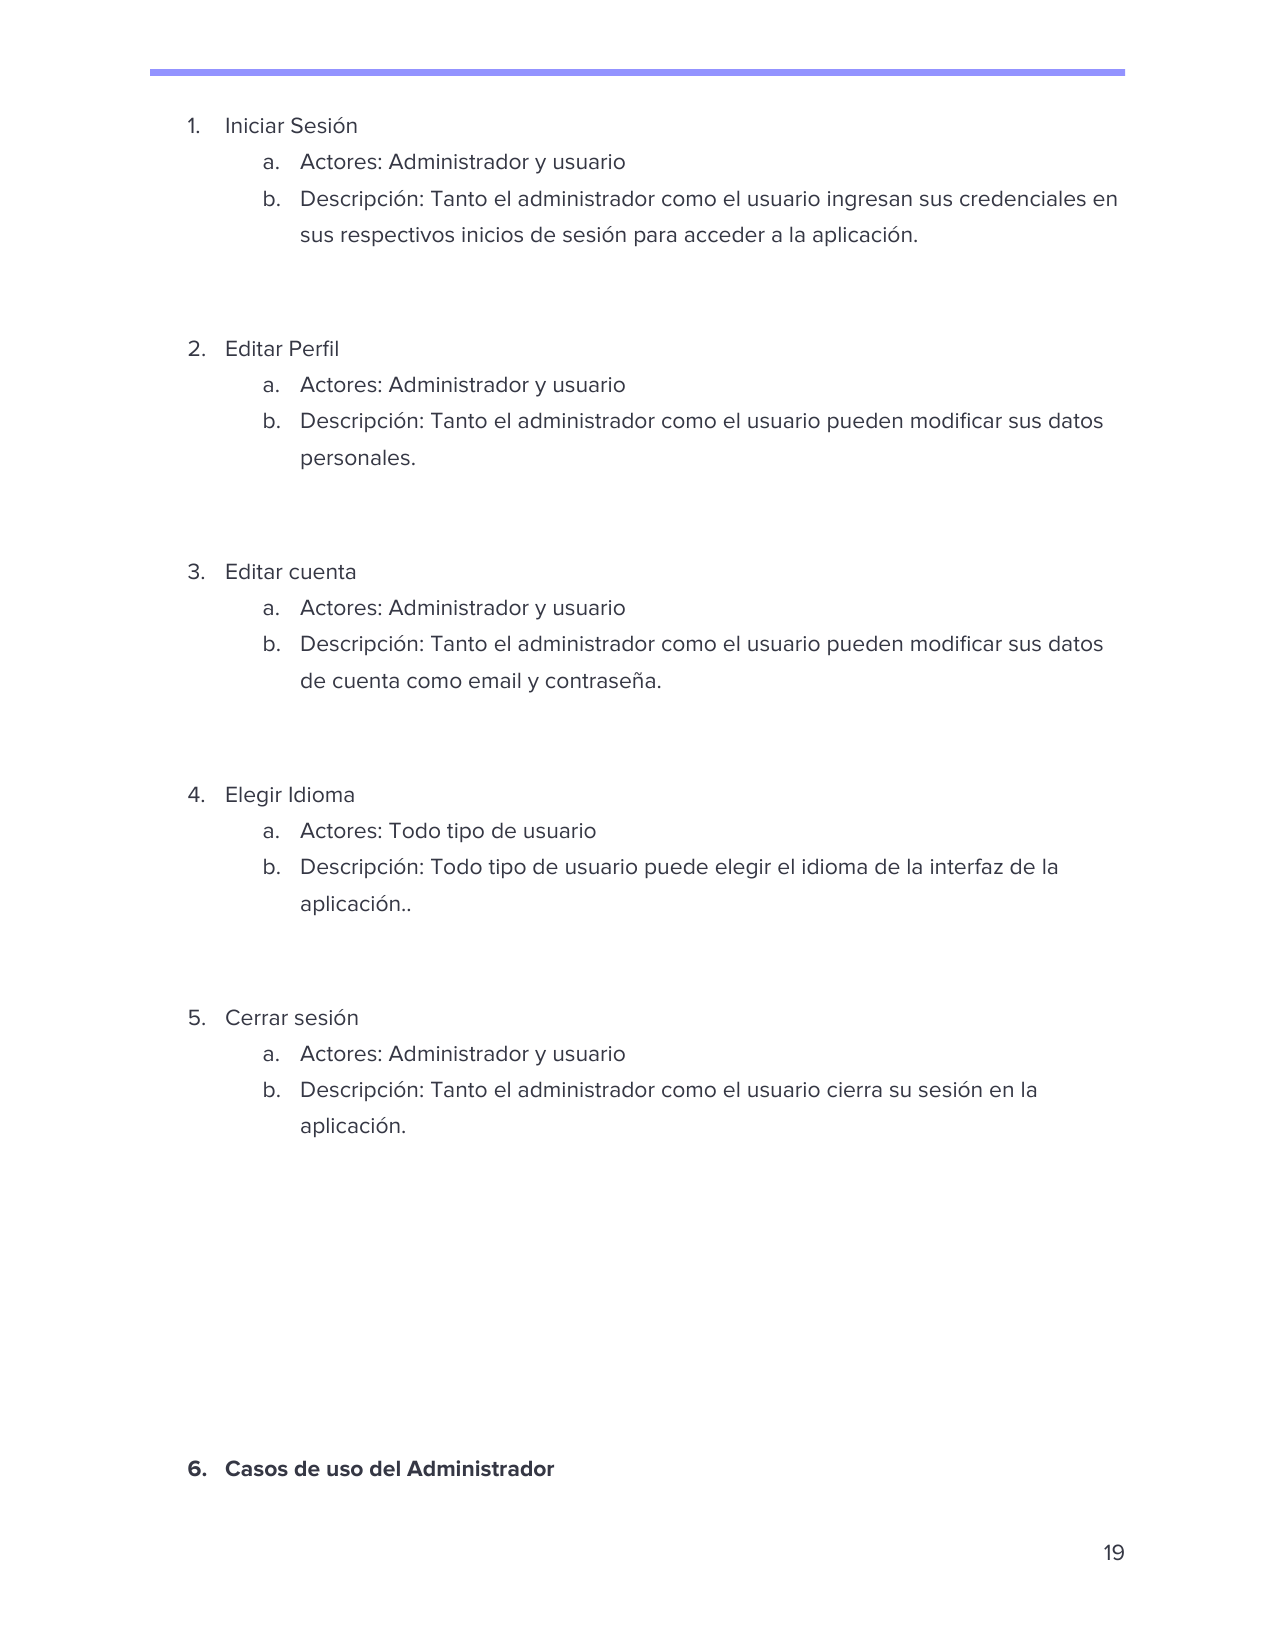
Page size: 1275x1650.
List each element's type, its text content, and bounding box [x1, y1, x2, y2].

list Editar Perfil [187, 335, 1125, 363]
list Descripción: Todo tipo de usuario puede elegir el idioma de la interfaz de la aplicación.. [262, 854, 1125, 918]
list Descripción: Tanto el administrador como el usuario pueden modificar sus datos personales. [262, 408, 1125, 472]
list Descripción: Tanto el administrador como el usuario ingresan sus credenciales en sus respectivos inicios de sesión para acceder a la aplicación. [262, 185, 1125, 249]
list Actores: Todo tipo de usuario [262, 817, 1125, 845]
list Actores: Administrador y usuario [262, 1040, 1125, 1068]
list Iniciar Sesión [187, 112, 1125, 140]
list Casos de uso del Administrador [187, 1455, 1125, 1483]
list Descripción: Tanto el administrador como el usuario pueden modificar sus datos de cuenta como email y contraseña. [262, 631, 1125, 695]
list Actores: Administrador y usuario [262, 149, 1125, 177]
picture [150, 69, 1125, 76]
list Elegir Idioma [187, 781, 1125, 809]
list Actores: Administrador y usuario [262, 594, 1125, 622]
list Cerrar sesión [187, 1004, 1125, 1032]
list Actores: Administrador y usuario [262, 372, 1125, 399]
list Descripción: Tanto el administrador como el usuario cierra su sesión en la aplicación. [262, 1077, 1125, 1141]
list Editar cuenta [187, 558, 1125, 586]
